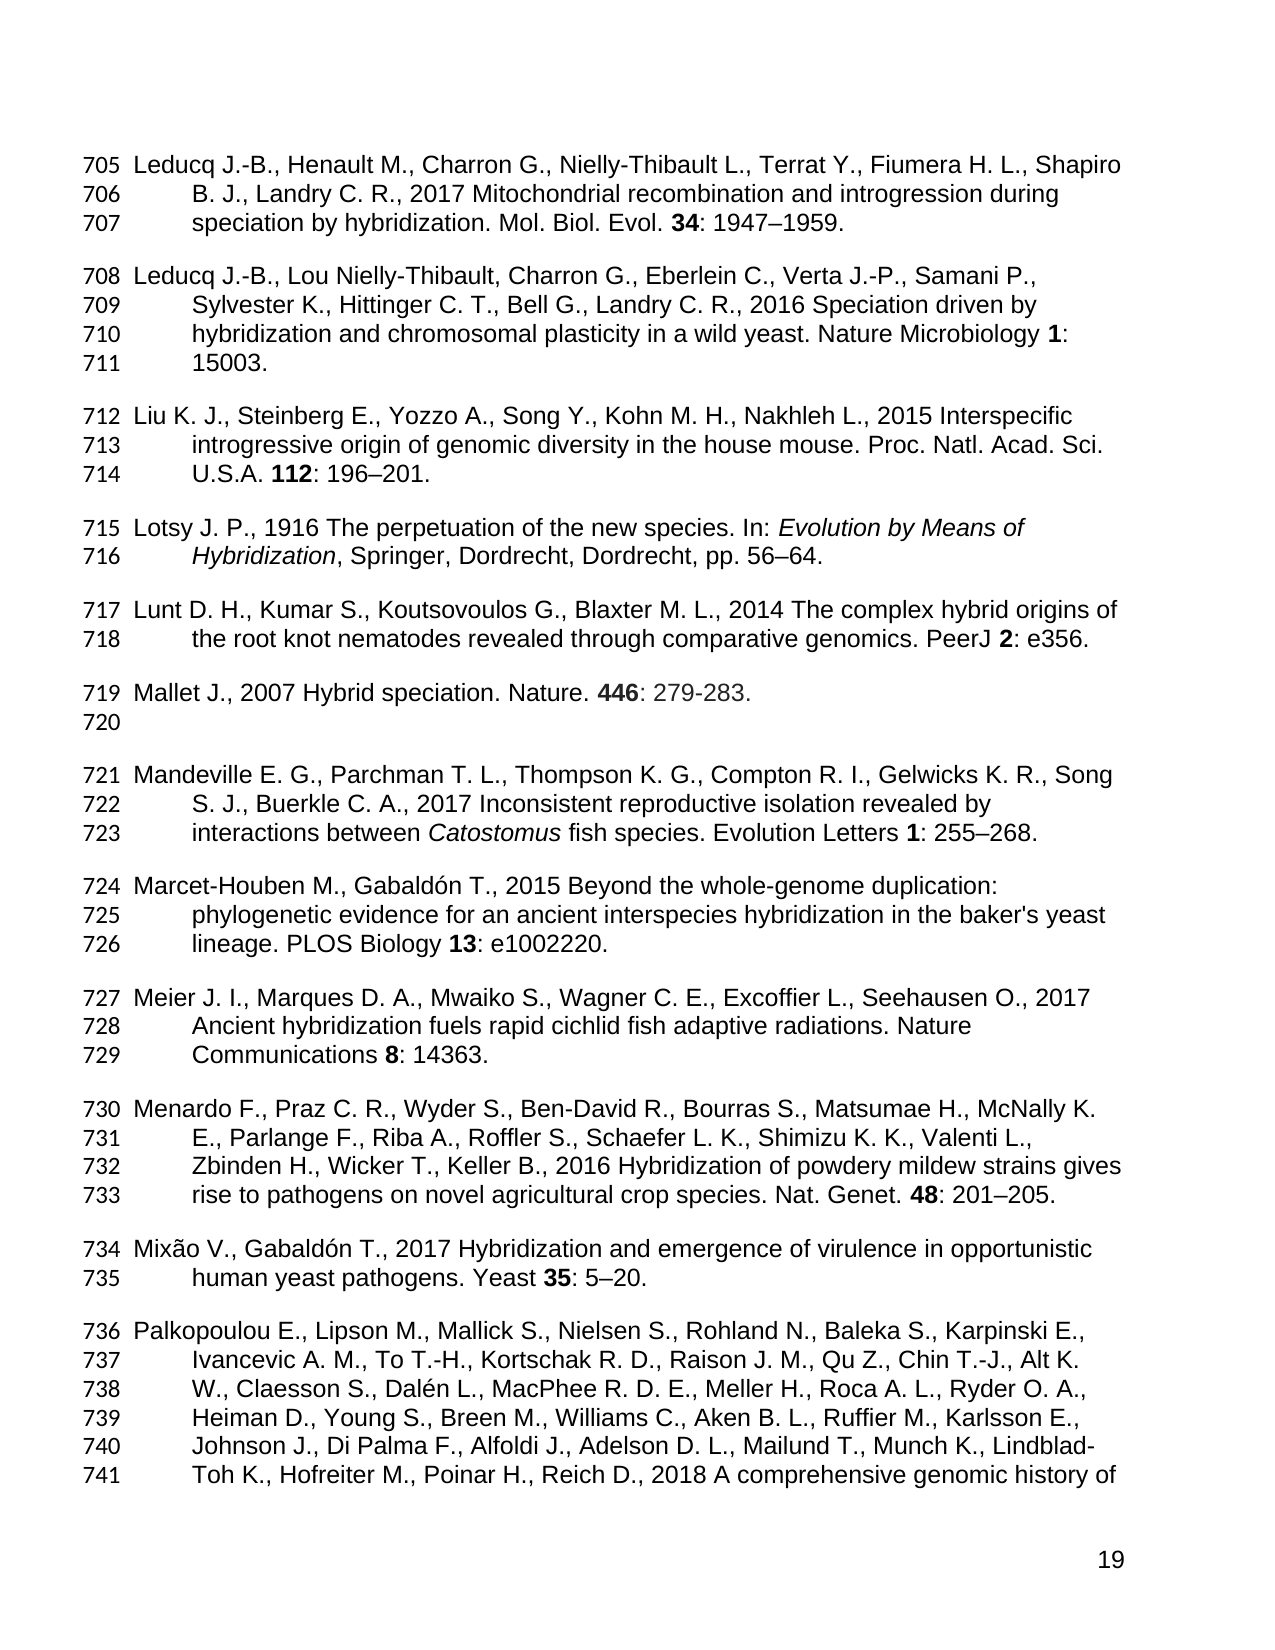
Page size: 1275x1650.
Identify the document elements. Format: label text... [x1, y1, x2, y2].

text Mixão V., Gabaldón T., 2017 Hybridization and emergence of virulence in opportunistic human yeast pathogens. Yeast 35: 5–20. [133, 1234, 1125, 1291]
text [133, 1316, 1125, 1489]
text Leducq J.-B., Lou Nielly-Thibault, Charron G., Eberlein C., Verta J.-P., Samani P., Sylvester K., Hittinger C. T., Bell G., Landry C. R., 2016 Speciation driven by hybridization and chromosomal plasticity in a wild yeast. Nature Microbiology 1: 15003. [133, 261, 1125, 376]
text Lotsy J. P., 1916 The perpetuation of the new species. In: Evolution by Means of Hybridization, Springer, Dordrecht, Dordrecht, pp. 56–64. [133, 512, 1125, 570]
text Meier J. I., Marques D. A., Mwaiko S., Wagner C. E., Excoffier L., Seehausen O., 2017 Ancient hybridization fuels rapid cichlid fish adaptive radiations. Nature Communications 8: 14363. [133, 982, 1125, 1069]
text Menardo F., Praz C. R., Wyder S., Ben-David R., Bourras S., Matsumae H., McNally K. E., Parlange F., Riba A., Roffler S., Schaefer L. K., Shimizu K. K., Valenti L., Zbinden H., Wicker T., Keller B., 2016 Hybridization of powdery mildew strains gives rise to pathogens on novel agricultural crop species. Nat. Genet. 48: 201–205. [133, 1094, 1125, 1209]
text Lunt D. H., Kumar S., Koutsovoulos G., Blaxter M. L., 2014 The complex hybrid origins of the root knot nematodes revealed through comparative genomics. PeerJ 2: e356. [133, 595, 1125, 652]
text Mallet J., 2007 Hybrid speciation. Nature. 446: 279-283. [133, 677, 1125, 706]
text Mandeville E. G., Parchman T. L., Thompson K. G., Compton R. I., Gelwicks K. R., Song S. J., Buerkle C. A., 2017 Inconsistent reproductive isolation revealed by interactions between Catostomus fish species. Evolution Letters 1: 255–268. [133, 760, 1125, 846]
text Marcet-Houben M., Gabaldón T., 2015 Beyond the whole-genome duplication: phylogenetic evidence for an ancient interspecies hybridization in the baker's yeast lineage. PLOS Biology 13: e1002220. [133, 871, 1125, 957]
text Leducq J.-B., Henault M., Charron G., Nielly-Thibault L., Terrat Y., Fiumera H. L., Shapiro B. J., Landry C. R., 2017 Mitochondrial recombination and introgression during speciation by hybridization. Mol. Biol. Evol. 34: 1947–1959. [133, 150, 1125, 236]
text Liu K. J., Steinberg E., Yozzo A., Song Y., Kohn M. H., Nakhleh L., 2015 Interspecific introgressive origin of genomic diversity in the house mouse. Proc. Natl. Acad. Sci. U.S.A. 112: 196–201. [133, 401, 1125, 487]
